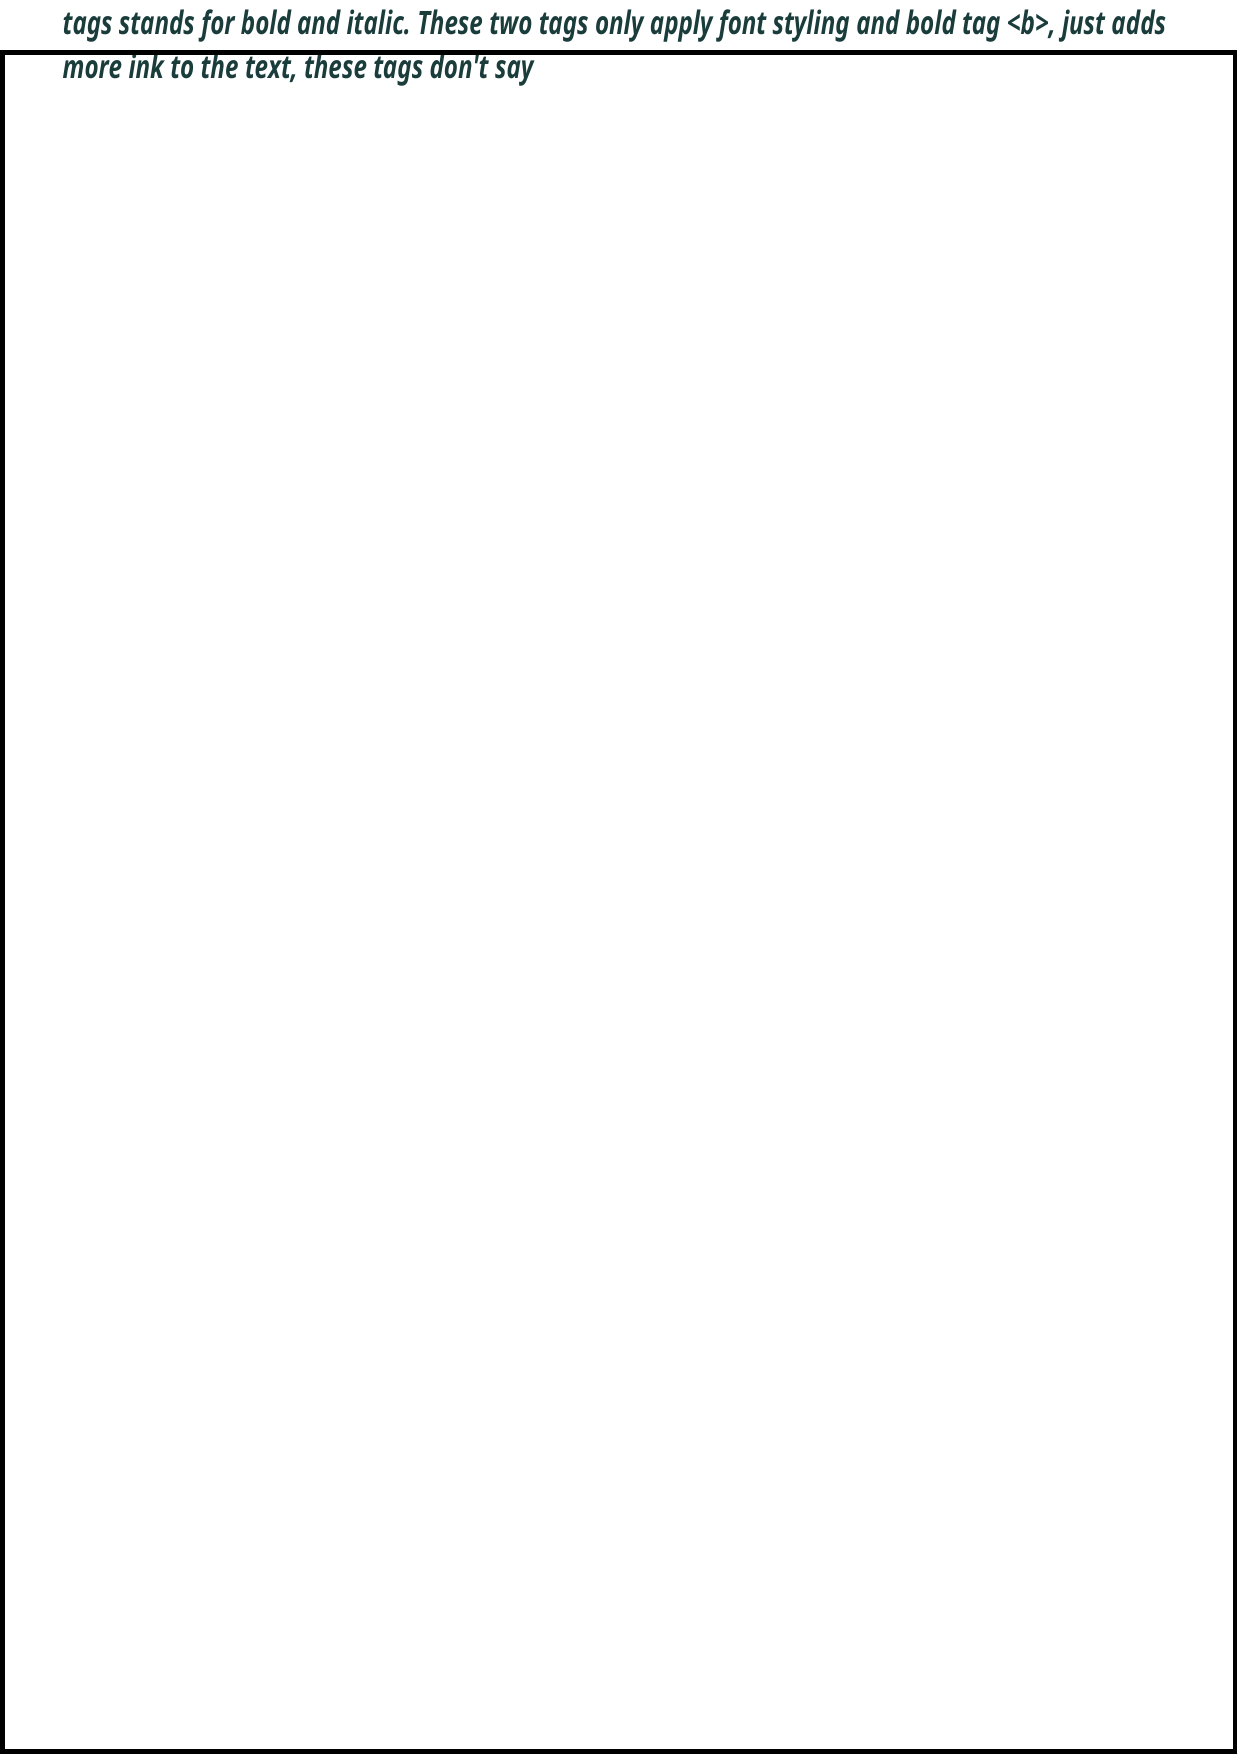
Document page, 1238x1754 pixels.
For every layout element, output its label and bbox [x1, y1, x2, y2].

text [62, 55, 1180, 88]
text [62, 0, 1180, 50]
